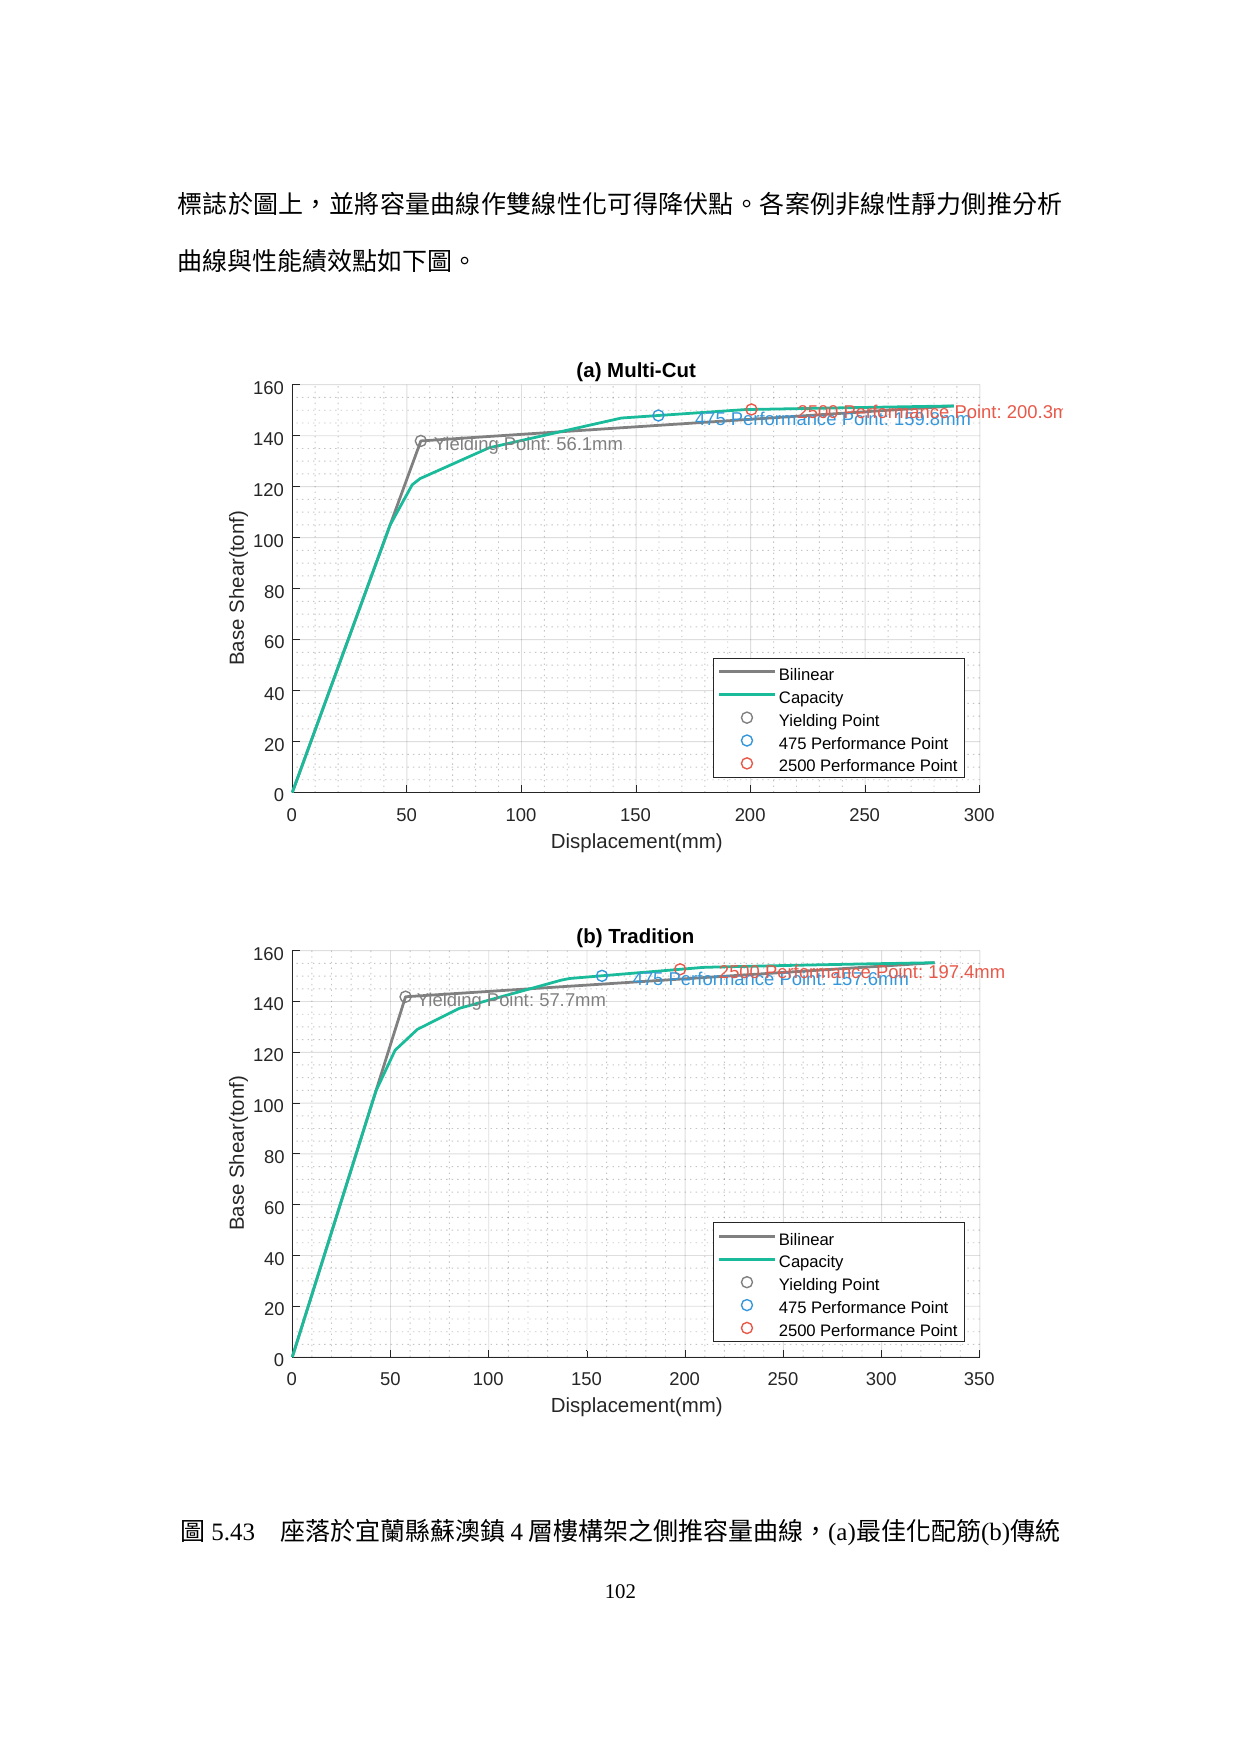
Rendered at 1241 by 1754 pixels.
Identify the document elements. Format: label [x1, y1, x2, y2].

text [177, 184, 1063, 278]
text [177, 1510, 1063, 1548]
